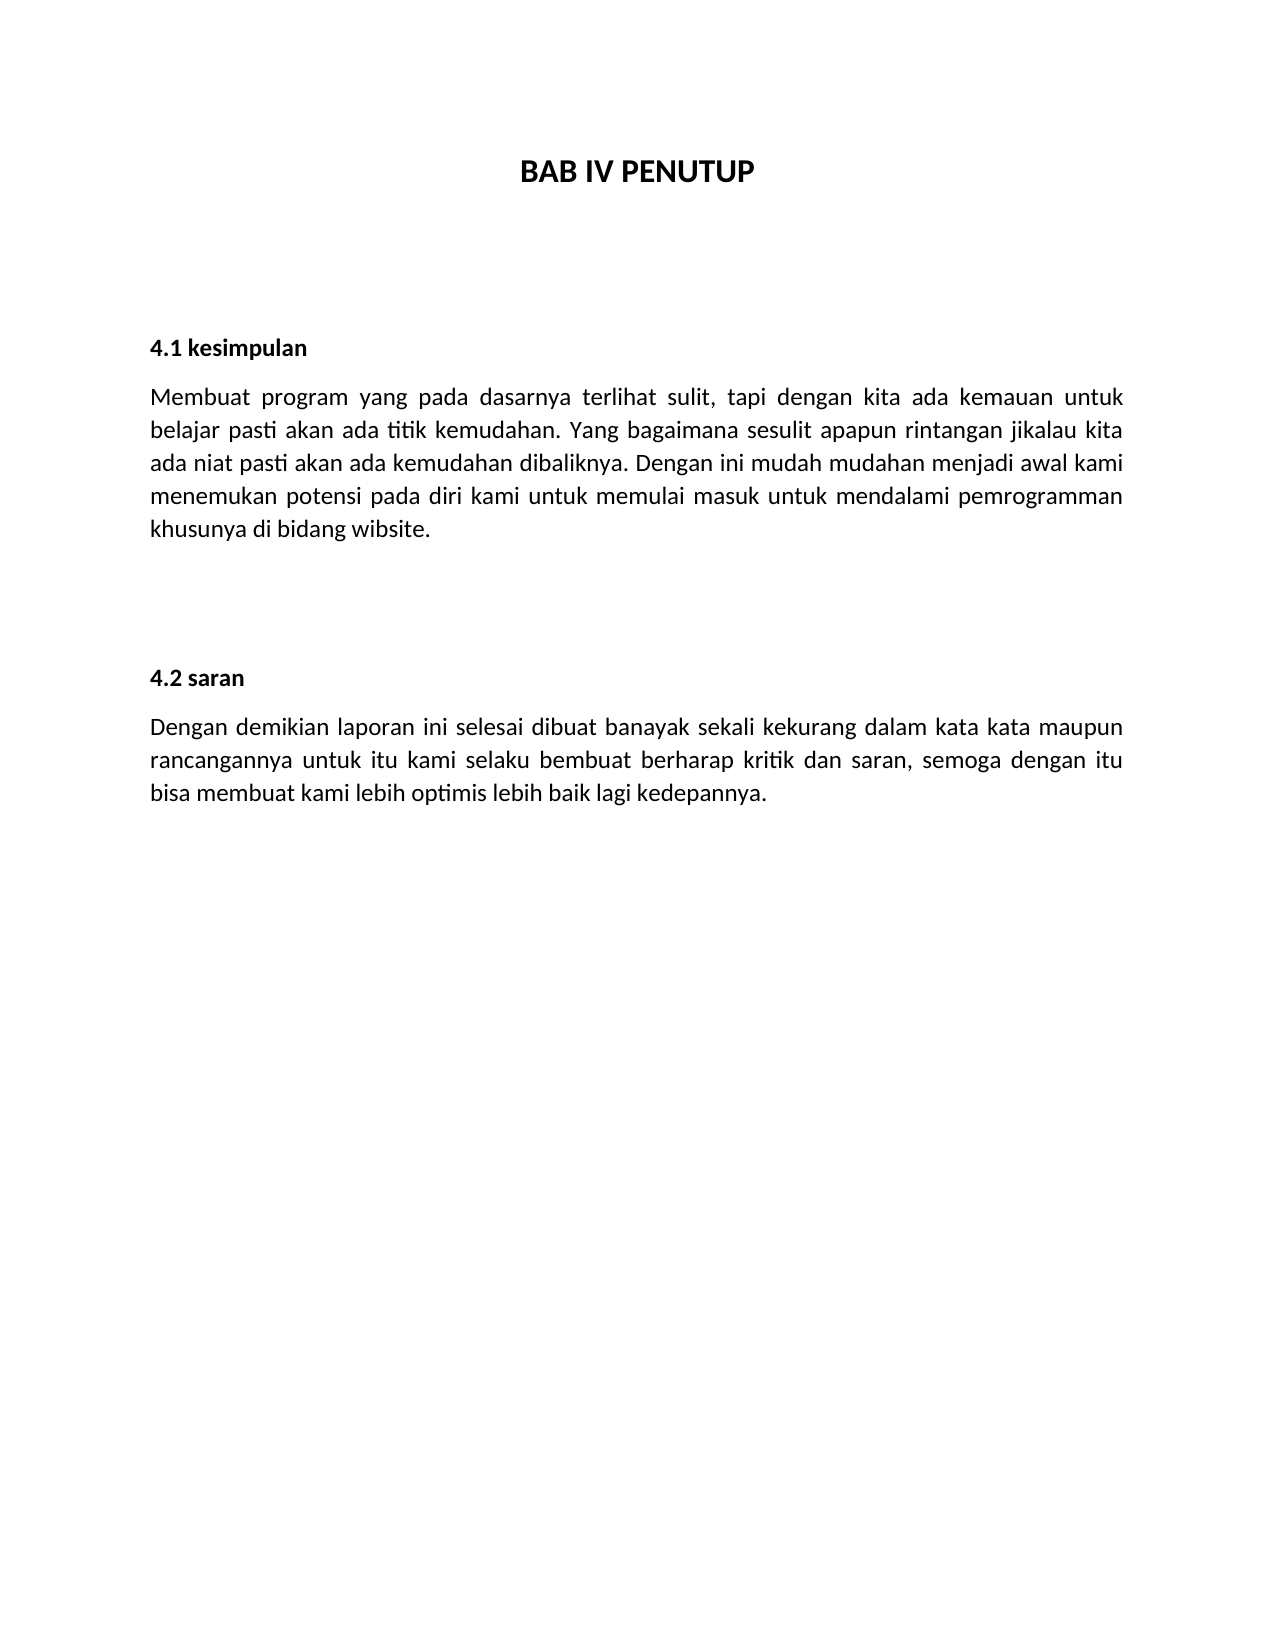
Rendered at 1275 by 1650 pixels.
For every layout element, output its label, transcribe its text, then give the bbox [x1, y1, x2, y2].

text 4.2 saran [150, 662, 1125, 692]
text Membuat program yang pada dasarnya terlihat sulit, tapi dengan kita ada kemauan untuk belajar pasti akan ada titik kemudahan. Yang bagaimana sesulit apapun rintangan jikalau kita ada niat pasti akan ada kemudahan dibaliknya. Dengan ini mudah mudahan menjadi awal kami menemukan potensi pada diri kami untuk memulai masuk untuk mendalami pemrogramman khusunya di bidang wibsite. [150, 381, 1125, 544]
text Dengan demikian laporan ini selesai dibuat banayak sekali kekurang dalam kata kata maupun rancangannya untuk itu kami selaku bembuat berharap kritik dan saran, semoga dengan itu bisa membuat kami lebih optimis lebih baik lagi kedepannya. [150, 711, 1125, 808]
text BAB IV PENUTUP [150, 150, 1125, 191]
text 4.1 kesimpulan [150, 332, 1125, 362]
